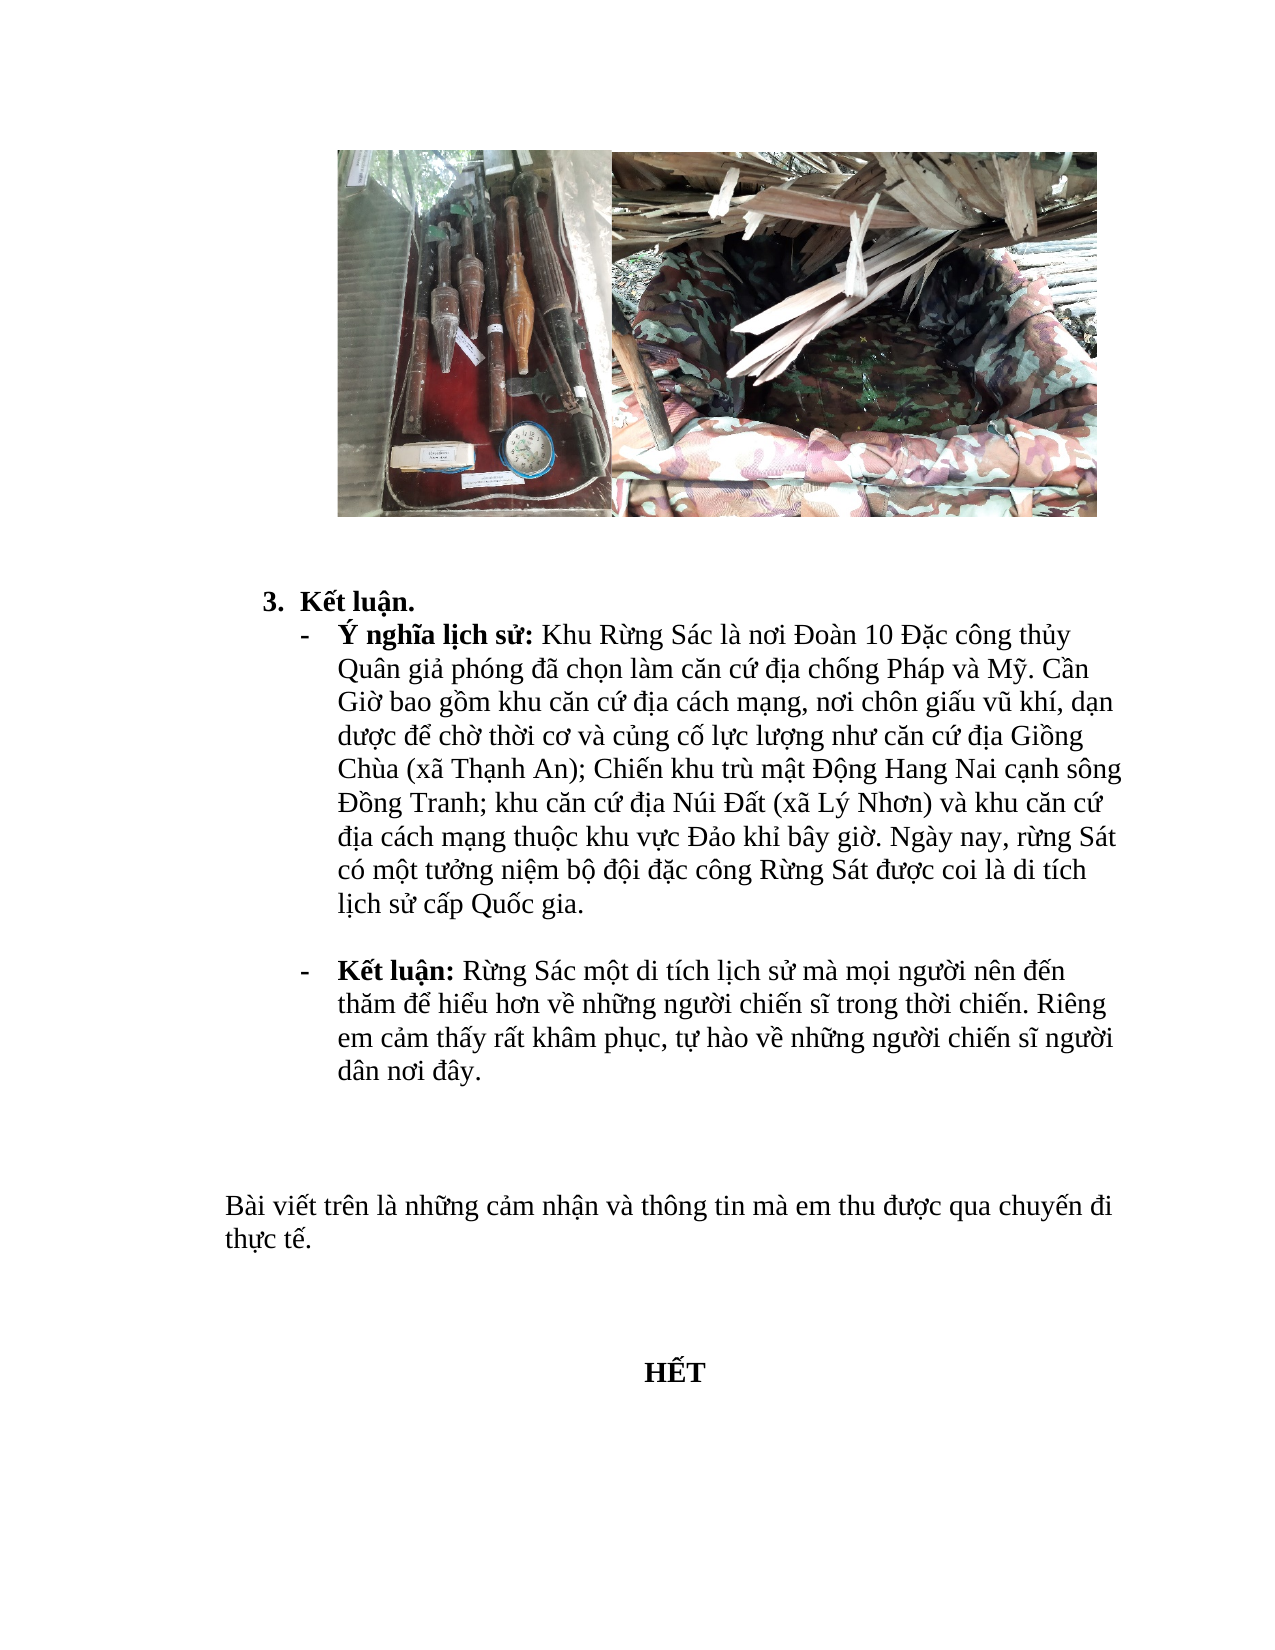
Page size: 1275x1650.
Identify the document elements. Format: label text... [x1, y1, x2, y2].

list Kết luận: Rừng Sác một di tích lịch sử mà mọi người nên đến thăm để hiểu hơn về những người chiến sĩ trong thời chiến. Riêng em cảm thấy rất khâm phục, tự hào về những người chiến sĩ người dân nơi đây. [300, 953, 1125, 1087]
picture [337, 150, 1097, 517]
text Bài viết trên là những cảm nhận và thông tin mà em thu được qua chuyến đi thực tế. [225, 1188, 1125, 1255]
text HẾT [225, 1355, 1125, 1389]
list Kết luận. [262, 584, 1125, 617]
list Ý nghĩa lịch sử: Khu Rừng Sác là nơi Đoàn 10 Đặc công thủy Quân giả phóng đã chọn làm căn cứ địa chống Pháp và Mỹ. Cần Giờ bao gồm khu căn cứ địa cách mạng, nơi chôn giấu vũ khí, dạn dược để chờ thời cơ và củng cố lực lượng như căn cứ địa Giồng Chùa (xã Thạnh An); Chiến khu trù mật Động Hang Nai cạnh sông Đồng Tranh; khu căn cứ địa Núi Đất (xã Lý Nhơn) và khu căn cứ địa cách mạng thuộc khu vực Đảo khỉ bây giờ. Ngày nay, rừng Sát có một tưởng niệm bộ đội đặc công Rừng Sát được coi là di tích lịch sử cấp Quốc gia. [300, 617, 1125, 919]
